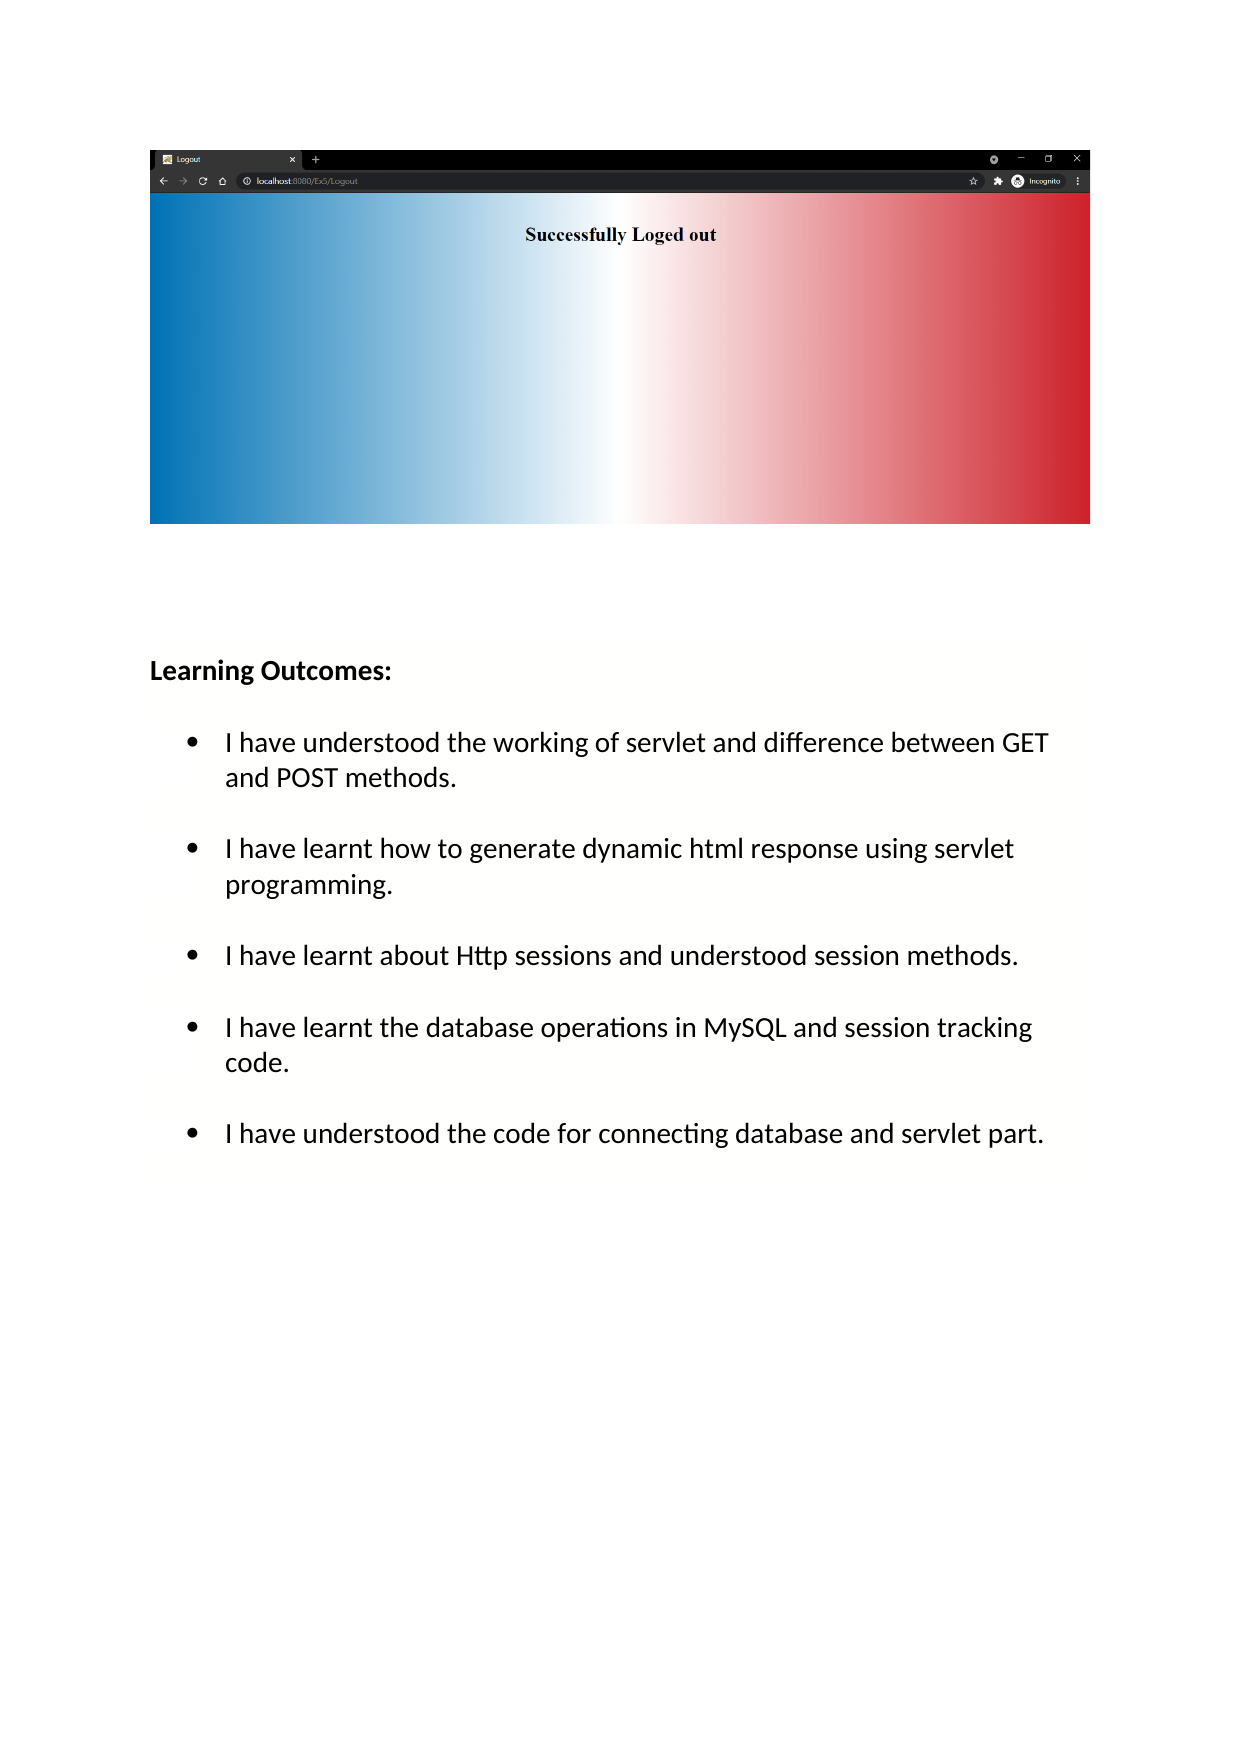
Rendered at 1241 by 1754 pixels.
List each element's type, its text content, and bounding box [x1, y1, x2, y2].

list I have understood the code for connecting database and servlet part. [187, 1116, 1090, 1151]
text Learning Outcomes: [150, 652, 1090, 688]
list I have learnt about Http sessions and understood session methods. [187, 937, 1090, 973]
picture [150, 150, 1091, 524]
list I have understood the working of servlet and difference between GET and POST methods. [187, 724, 1090, 795]
list I have learnt the database operations in MySQL and session tracking code. [187, 1009, 1090, 1080]
list I have learnt how to generate dynamic html response using servlet programming. [187, 831, 1090, 902]
